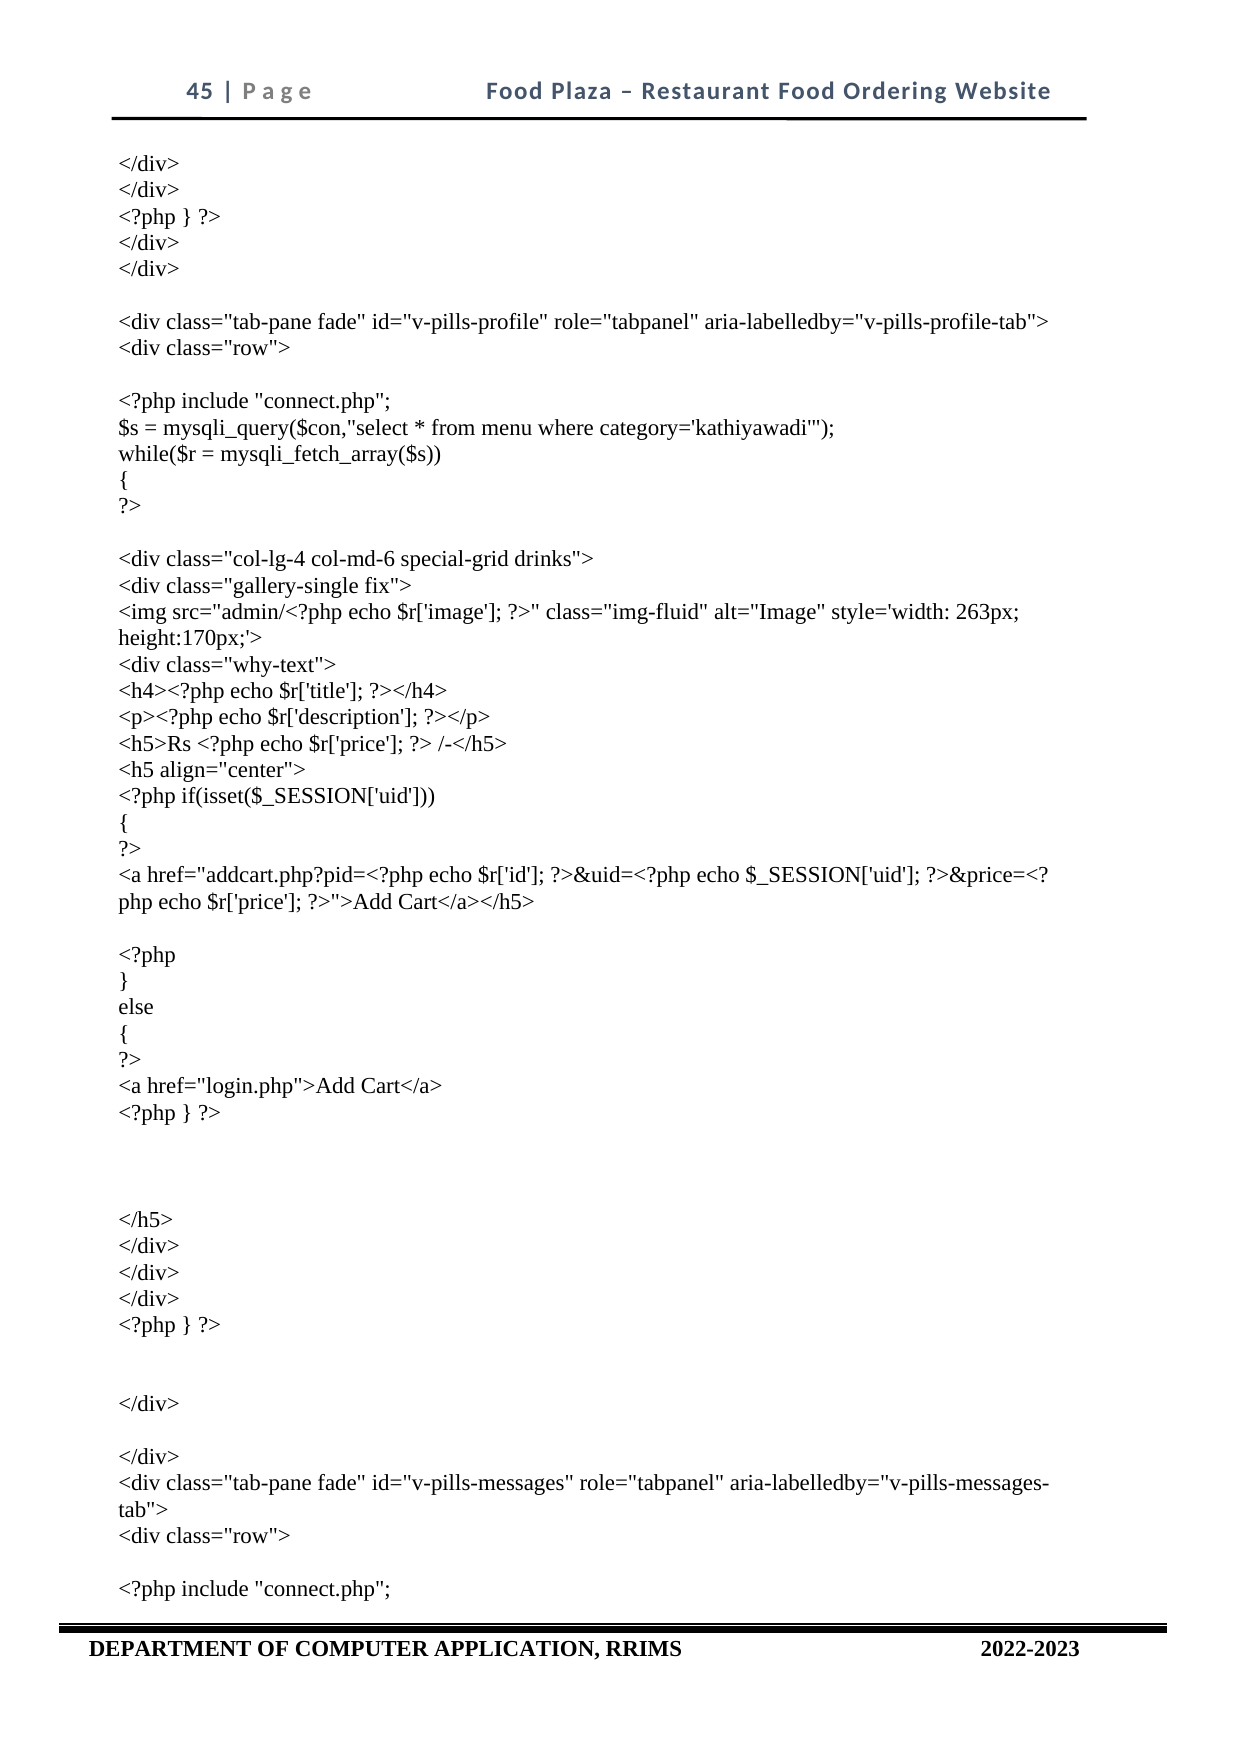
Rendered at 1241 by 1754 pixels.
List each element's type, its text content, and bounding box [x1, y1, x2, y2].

text <div class="gallery-single fix"> [118, 572, 1053, 598]
text </div> [118, 1232, 1053, 1258]
text </div> [118, 150, 1053, 176]
text <?php [118, 941, 1053, 967]
text { [118, 466, 1053, 493]
text <img src="admin/<?php echo $r['image']; ?>" class="img-fluid" alt="Image" style='width: 263px; height:170px;'> [118, 598, 1053, 651]
text </div> [118, 1443, 1053, 1469]
text <h4><?php echo $r['title']; ?></h4> [118, 677, 1053, 703]
text <?php include "connect.php"; [118, 387, 1053, 413]
text </div> [118, 1285, 1053, 1311]
text <p><?php echo $r['description']; ?></p> [118, 703, 1053, 730]
text { [118, 1020, 1053, 1046]
text <?php include "connect.php"; [118, 1575, 1053, 1601]
text <?php } ?> [118, 1311, 1053, 1338]
text $s = mysqli_query($con,"select * from menu where category='kathiyawadi'"); [118, 413, 1053, 440]
text <?php } ?> [118, 203, 1053, 229]
text { [118, 809, 1053, 835]
text </div> [118, 255, 1053, 282]
text </div> [118, 176, 1053, 203]
text ?> [118, 1046, 1053, 1072]
text while($r = mysqli_fetch_array($s)) [118, 440, 1053, 466]
text <?php } ?> [118, 1099, 1053, 1125]
text </h5> [118, 1206, 1053, 1232]
text <div class="why-text"> [118, 651, 1053, 677]
text </div> [118, 229, 1053, 255]
text </div> [118, 1258, 1053, 1285]
text </div> [118, 1390, 1053, 1417]
text <a href="addcart.php?pid=<?php echo $r['id']; ?>&uid=<?php echo $_SESSION['uid']; ?>&price=<?php echo $r['price']; ?>">Add Cart</a></h5> [118, 862, 1053, 914]
text <div class="col-lg-4 col-md-6 special-grid drinks"> [118, 545, 1053, 572]
text ?> [118, 493, 1053, 519]
text <div class="tab-pane fade" id="v-pills-profile" role="tabpanel" aria-labelledby="v-pills-profile-tab"> [118, 308, 1053, 334]
text <a href="login.php">Add Cart</a> [118, 1072, 1053, 1099]
text else [118, 993, 1053, 1020]
text <h5>Rs <?php echo $r['price']; ?> /-</h5> [118, 730, 1053, 756]
text <div class="row"> [118, 334, 1053, 361]
text ?> [118, 835, 1053, 862]
text <div class="tab-pane fade" id="v-pills-messages" role="tabpanel" aria-labelledby="v-pills-messages-tab"> [118, 1469, 1053, 1522]
text <h5 align="center"> [118, 756, 1053, 782]
text <?php if(isset($_SESSION['uid'])) [118, 782, 1053, 809]
text } [118, 967, 1053, 993]
text <div class="row"> [118, 1522, 1053, 1548]
